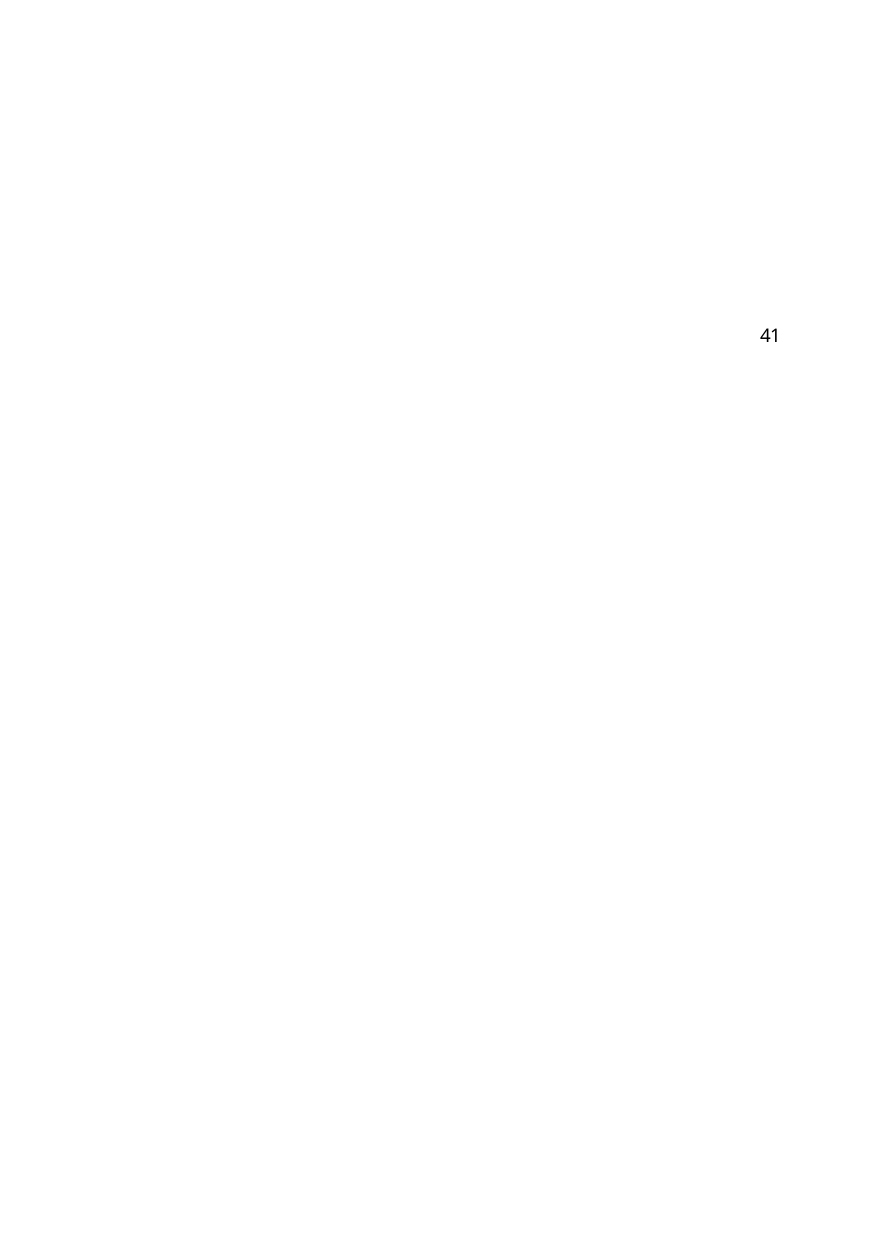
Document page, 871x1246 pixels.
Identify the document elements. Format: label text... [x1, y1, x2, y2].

text 41 [74, 323, 781, 348]
